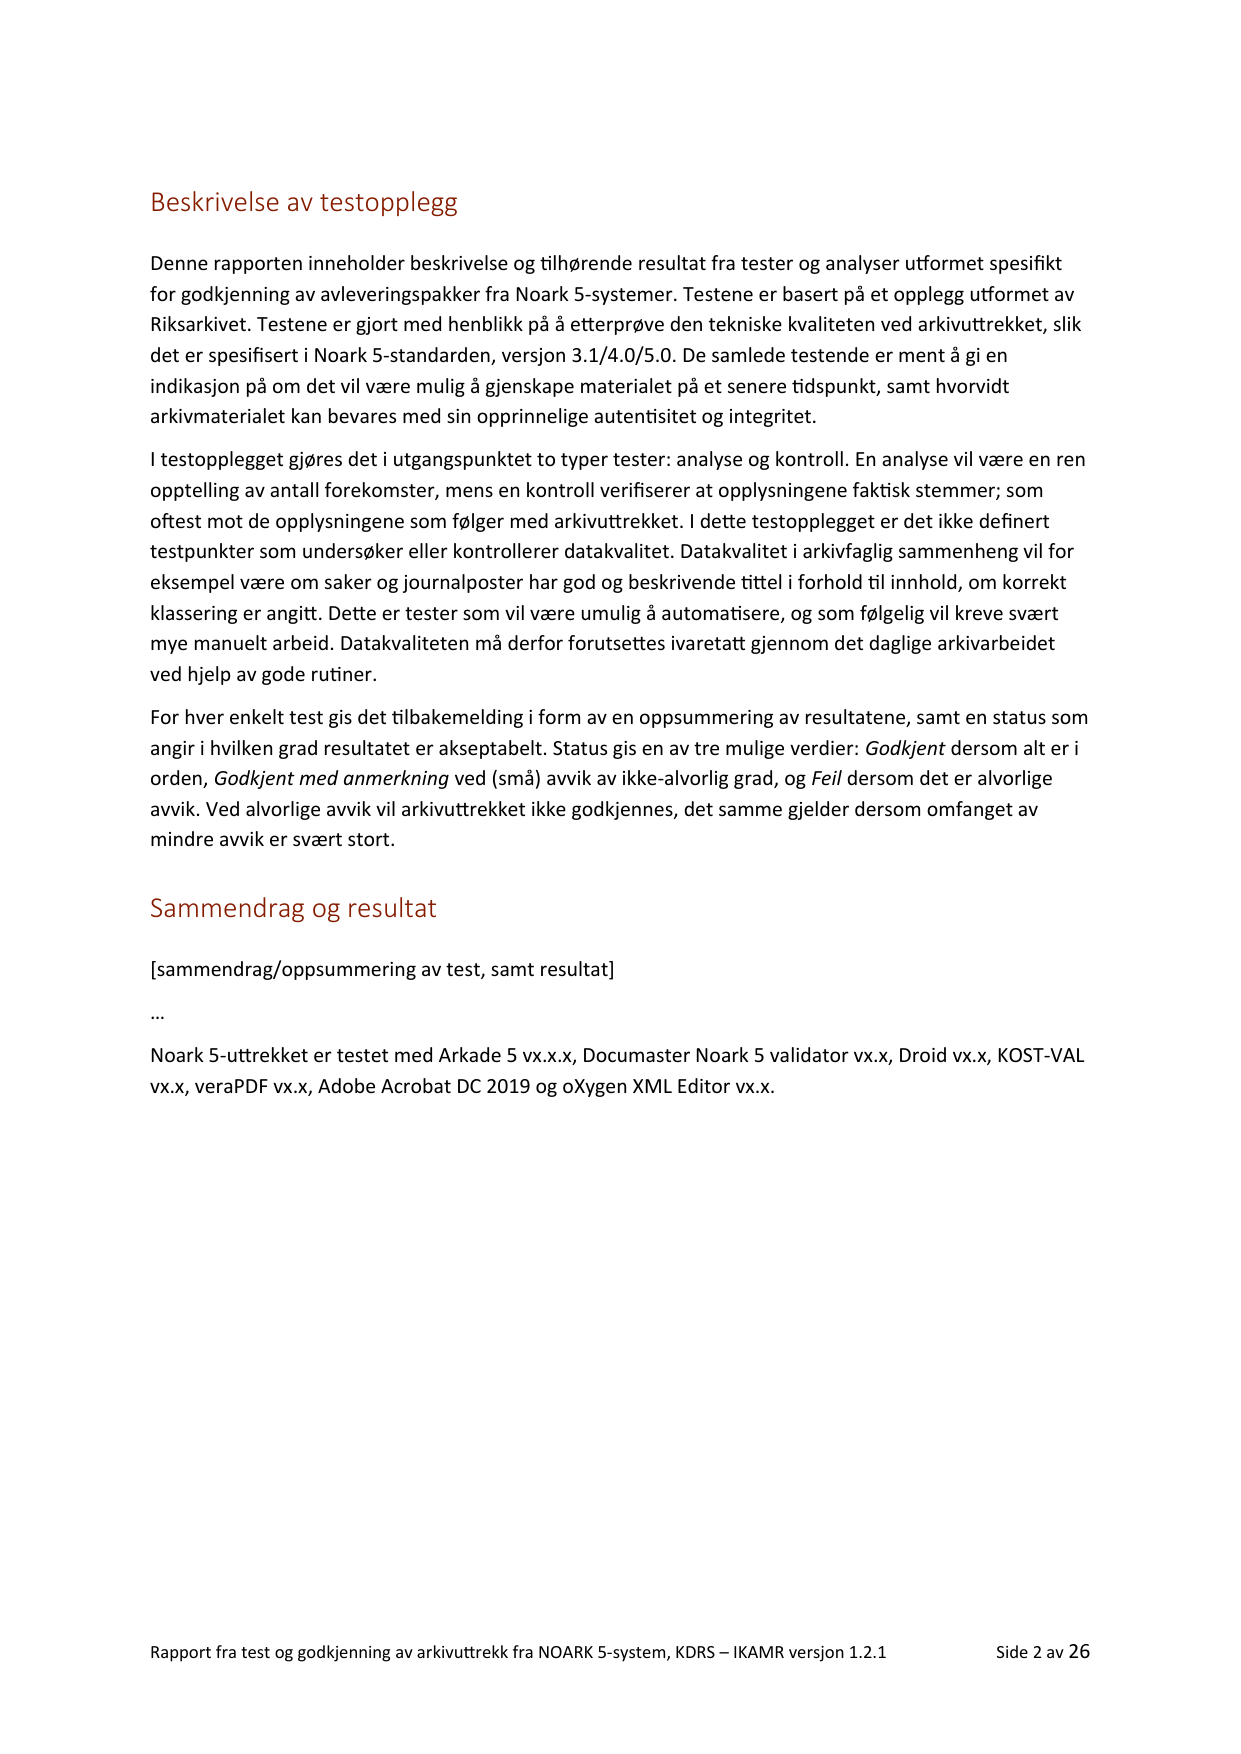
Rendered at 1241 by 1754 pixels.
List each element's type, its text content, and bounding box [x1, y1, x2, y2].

subtitle Sammendrag og resultat [150, 889, 1090, 925]
subtitle Beskrivelse av testopplegg [150, 183, 1090, 219]
text Denne rapporten inneholder beskrivelse og tilhørende resultat fra tester og analyser utformet spesifikt for godkjenning av avleveringspakker fra Noark 5-systemer. Testene er basert på et opplegg utformet av Riksarkivet. Testene er gjort med henblikk på å etterprøve den tekniske kvaliteten ved arkivuttrekket, slik det er spesifisert i Noark 5-standarden, versjon 3.1/4.0/5.0. De samlede testende er ment å gi en indikasjon på om det vil være mulig å gjenskape materialet på et senere tidspunkt, samt hvorvidt arkivmaterialet kan bevares med sin opprinnelige autentisitet og integritet. [150, 249, 1090, 429]
text I testopplegget gjøres det i utgangspunktet to typer tester: analyse og kontroll. En analyse vil være en ren opptelling av antall forekomster, mens en kontroll verifiserer at opplysningene faktisk stemmer; som oftest mot de opplysningene som følger med arkivuttrekket. I dette testopplegget er det ikke definert testpunkter som undersøker eller kontrollerer datakvalitet. Datakvalitet i arkivfaglig sammenheng vil for eksempel være om saker og journalposter har god og beskrivende tittel i forhold til innhold, om korrekt klassering er angitt. Dette er tester som vil være umulig å automatisere, og som følgelig vil kreve svært mye manuelt arbeid. Datakvaliteten må derfor forutsettes ivaretatt gjennom det daglige arkivarbeidet ved hjelp av gode rutiner. [150, 446, 1090, 687]
text For hver enkelt test gis det tilbakemelding i form av en oppsummering av resultatene, samt en status som angir i hvilken grad resultatet er akseptabelt. Status gis en av tre mulige verdier: Godkjent dersom alt er i orden, Godkjent med anmerkning ved (små) avvik av ikke-alvorlig grad, og Feil dersom det er alvorlige avvik. Ved alvorlige avvik vil arkivuttrekket ikke godkjennes, det samme gjelder dersom omfanget av mindre avvik er svært stort. [150, 703, 1090, 852]
text [sammendrag/oppsummering av test, samt resultat] [150, 955, 1090, 982]
text … [150, 998, 1090, 1025]
text Noark 5-uttrekket er testet med Arkade 5 vx.x.x, Documaster Noark 5 validator vx.x, Droid vx.x, KOST-VAL vx.x, veraPDF vx.x, Adobe Acrobat DC 2019 og oXygen XML Editor vx.x. [150, 1042, 1090, 1099]
